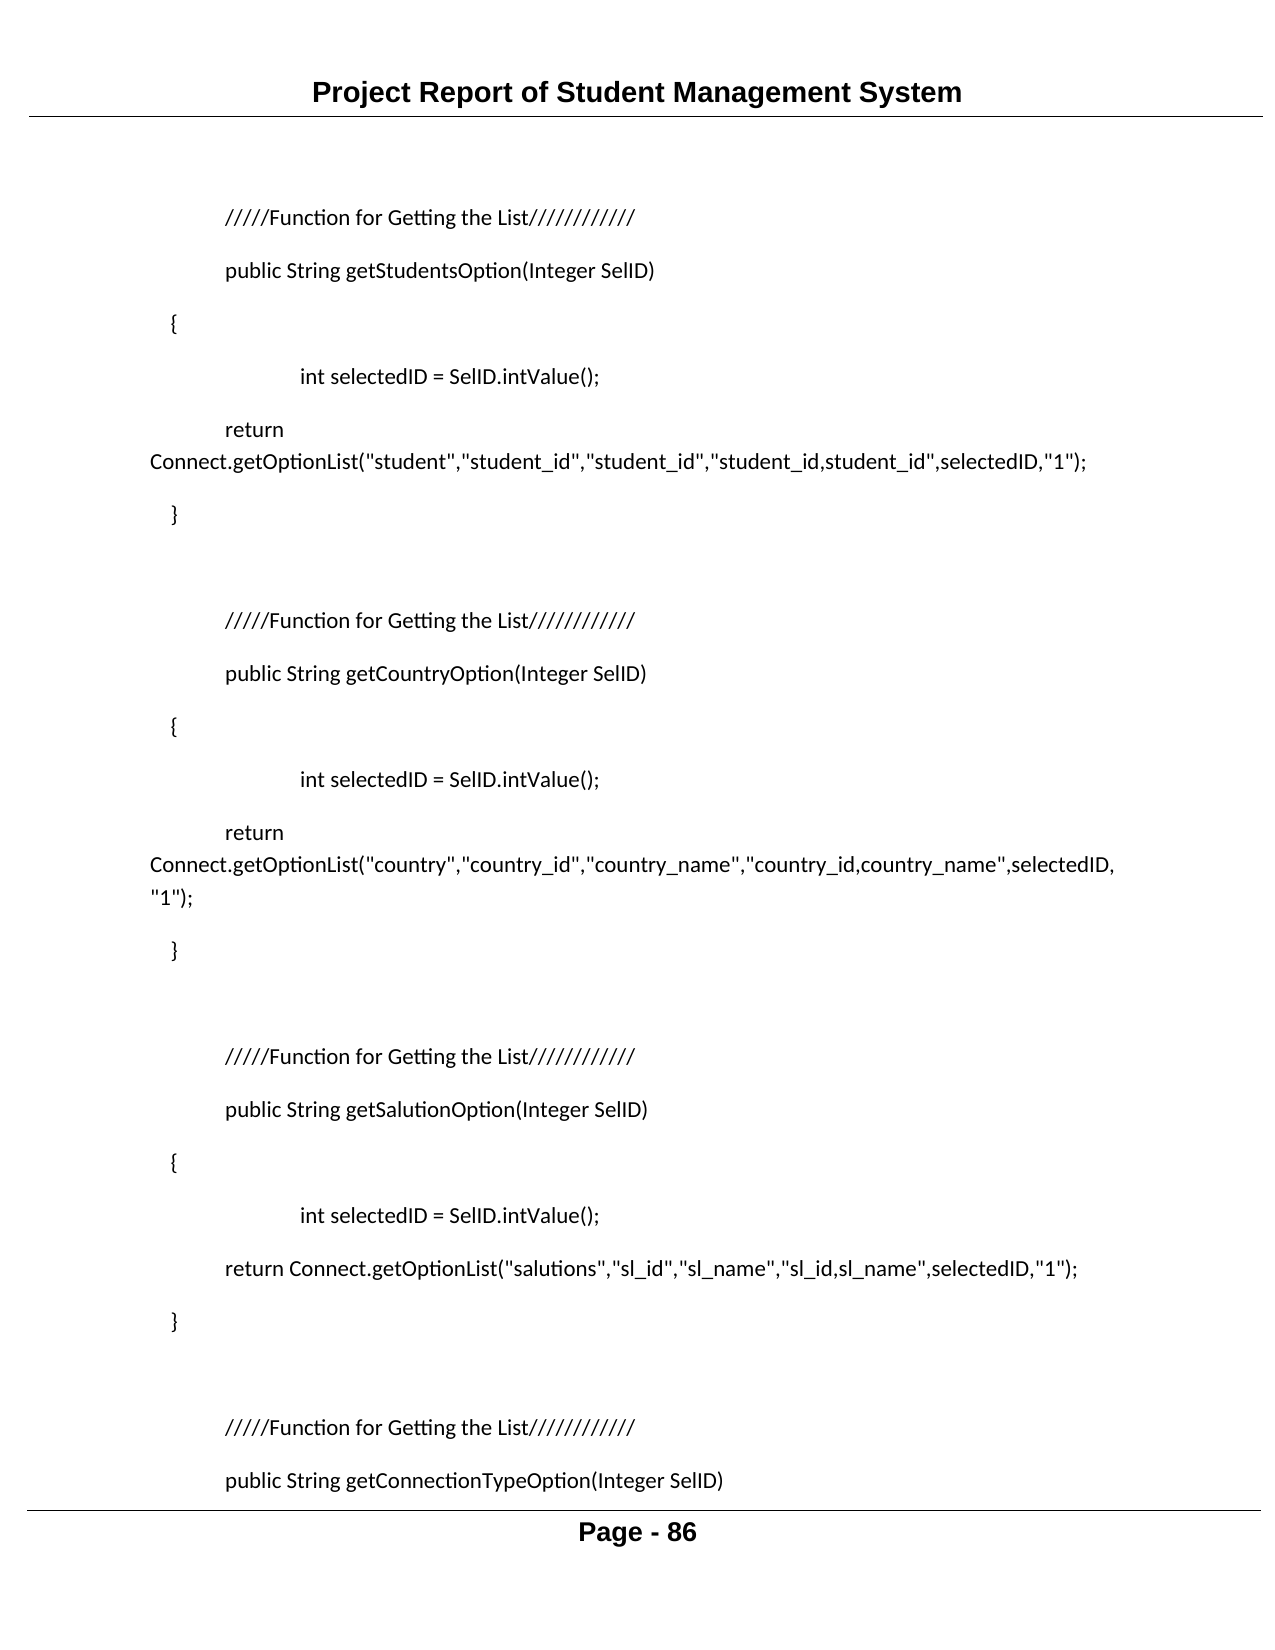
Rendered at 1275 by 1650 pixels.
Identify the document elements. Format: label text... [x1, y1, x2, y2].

text /////Function for Getting the List//////////// [150, 203, 1125, 231]
text } [150, 936, 1125, 964]
text public String getCountryOption(Integer SelID) [150, 659, 1125, 687]
text return Connect.getOptionList("student","student_id","student_id","student_id,student_id",selectedID,"1"); [150, 415, 1125, 475]
text /////Function for Getting the List//////////// [150, 1042, 1125, 1070]
text public String getConnectionTypeOption(Integer SelID) [150, 1466, 1125, 1494]
text } [150, 1307, 1125, 1335]
text int selectedID = SelID.intValue(); [150, 362, 1125, 390]
text public String getSalutionOption(Integer SelID) [150, 1095, 1125, 1123]
text { [150, 712, 1125, 740]
text /////Function for Getting the List//////////// [150, 606, 1125, 634]
text { [150, 1148, 1125, 1176]
text return Connect.getOptionList("country","country_id","country_name","country_id,country_name",selectedID,"1"); [150, 818, 1125, 911]
text int selectedID = SelID.intValue(); [150, 765, 1125, 793]
text return Connect.getOptionList("salutions","sl_id","sl_name","sl_id,sl_name",selectedID,"1"); [150, 1254, 1125, 1282]
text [150, 1413, 1125, 1441]
text int selectedID = SelID.intValue(); [150, 1201, 1125, 1229]
text } [150, 500, 1125, 528]
text { [150, 309, 1125, 337]
text public String getStudentsOption(Integer SelID) [150, 256, 1125, 284]
